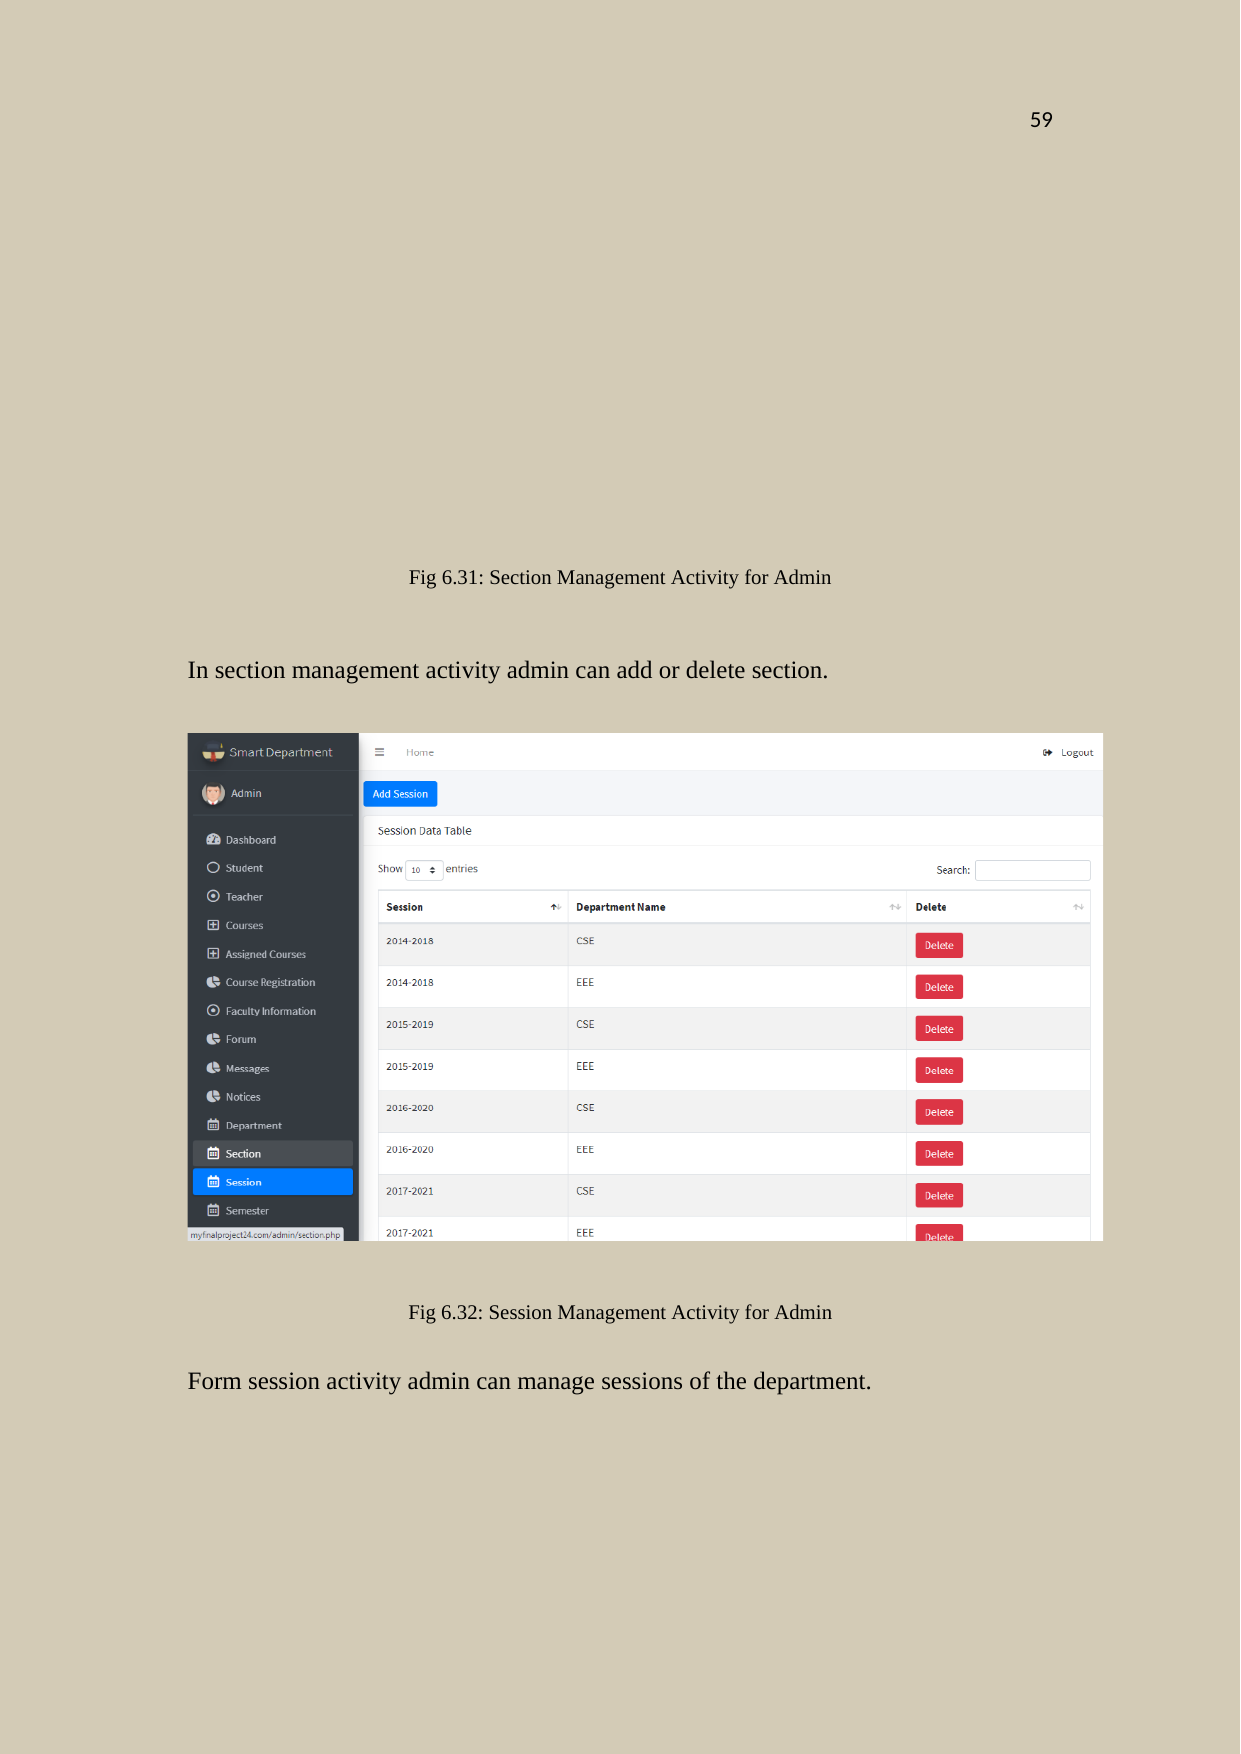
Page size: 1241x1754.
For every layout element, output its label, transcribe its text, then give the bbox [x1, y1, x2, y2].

text Fig 6.32: Session Management Activity for Admin [262, 1300, 978, 1324]
text Fig 6.31: Section Management Activity for Admin [262, 565, 978, 589]
picture [187, 733, 1104, 1241]
text In section management activity admin can add or delete section. [187, 655, 1053, 684]
text Form session activity admin can manage sessions of the department. [187, 1366, 1053, 1395]
